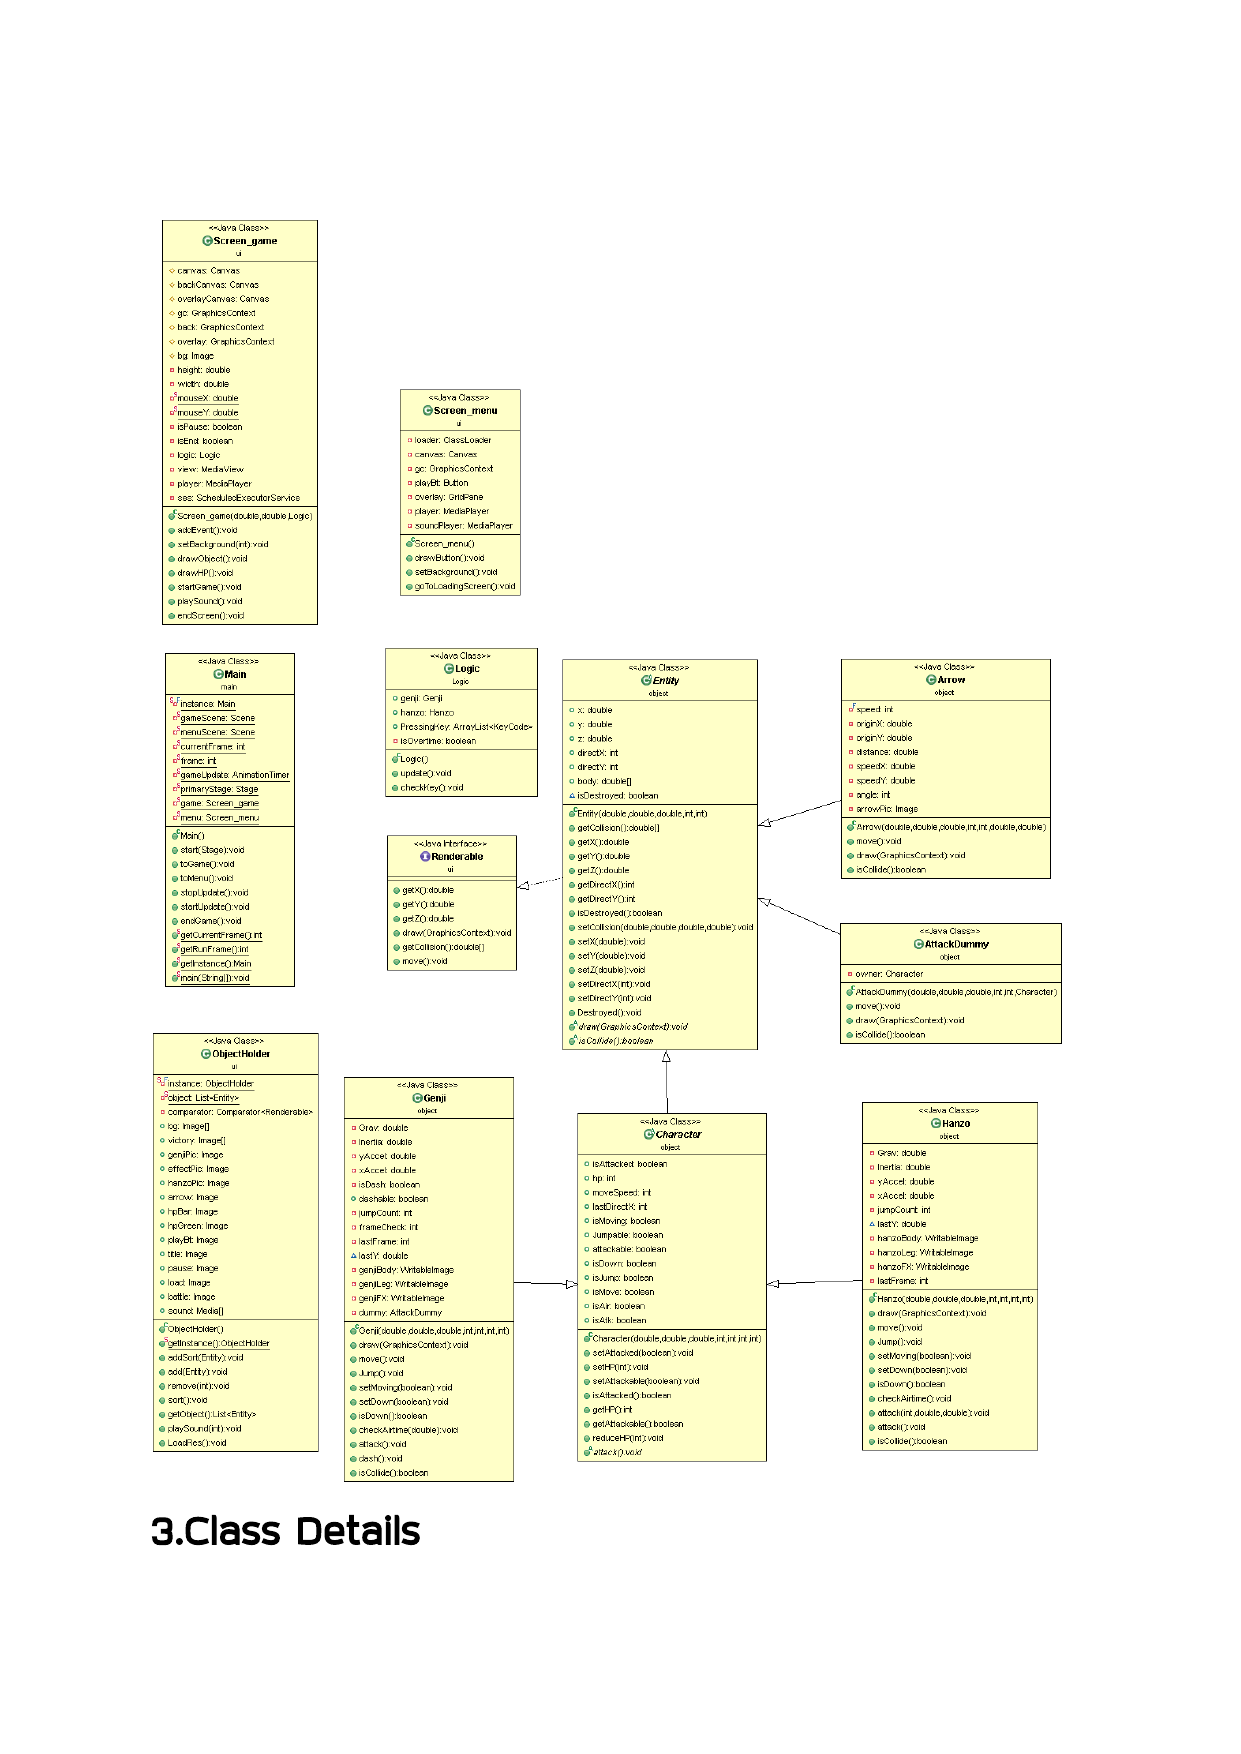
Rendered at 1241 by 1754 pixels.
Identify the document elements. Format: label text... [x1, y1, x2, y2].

text 3.Class Details [150, 1502, 1090, 1554]
picture [150, 217, 1064, 1484]
